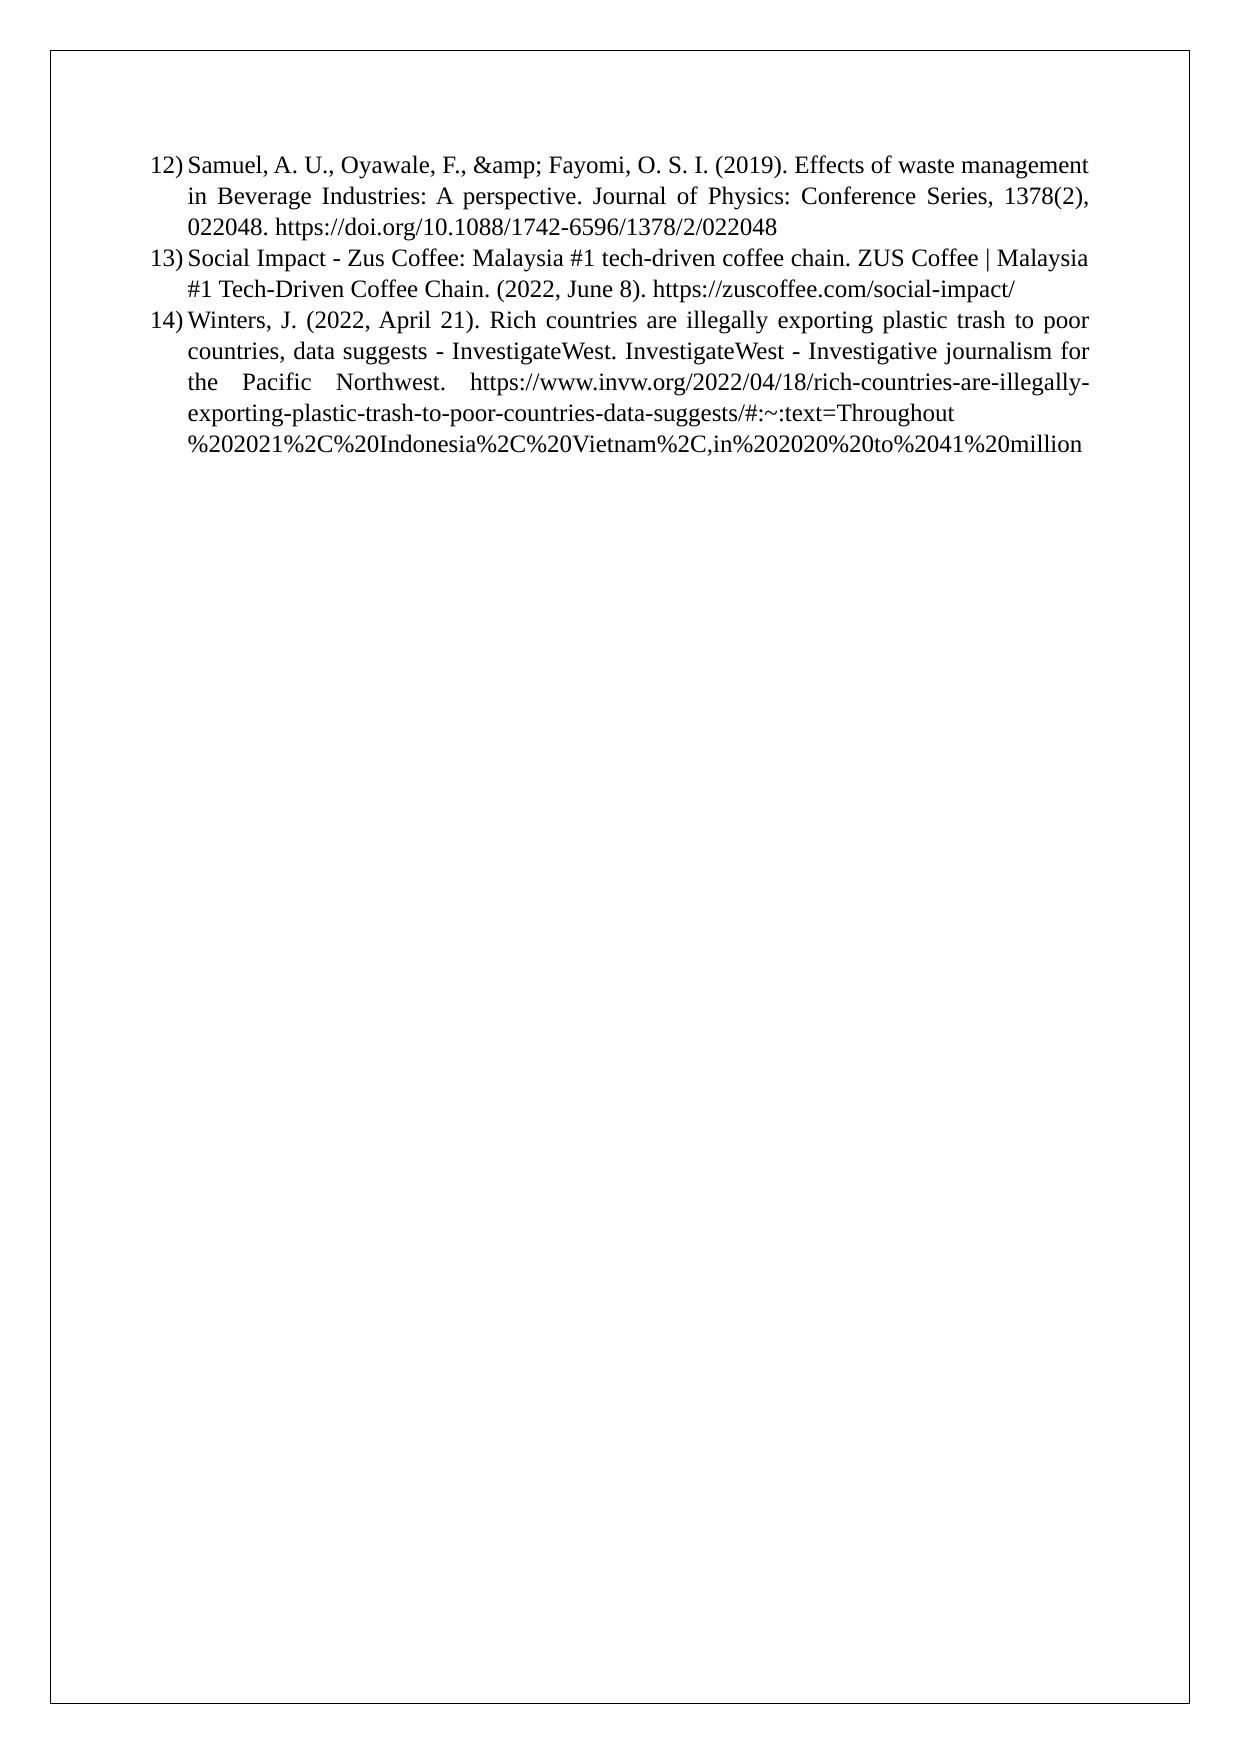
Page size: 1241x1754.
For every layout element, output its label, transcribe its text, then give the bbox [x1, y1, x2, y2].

list Social Impact - Zus Coffee: Malaysia #1 tech-driven coffee chain. ZUS Coffee | Malaysia #1 Tech-Driven Coffee Chain. (2022, June 8). https://zuscoffee.com/social-impact/ [150, 243, 1090, 303]
list Samuel, A. U., Oyawale, F., &amp; Fayomi, O. S. I. (2019). Effects of waste management in Beverage Industries: A perspective. Journal of Physics: Conference Series, 1378(2), 022048. https://doi.org/10.1088/1742-6596/1378/2/022048 [150, 150, 1090, 241]
list Winters, J. (2022, April 21). Rich countries are illegally exporting plastic trash to poor countries, data suggests - InvestigateWest. InvestigateWest - Investigative journalism for the Pacific Northwest. https://www.invw.org/2022/04/18/rich-countries-are-illegally-exporting-plastic-trash-to-poor-countries-data-suggests/#:~:text=Throughout%202021%2C%20Indonesia%2C%20Vietnam%2C,in%202020%20to%2041%20million [150, 305, 1090, 458]
